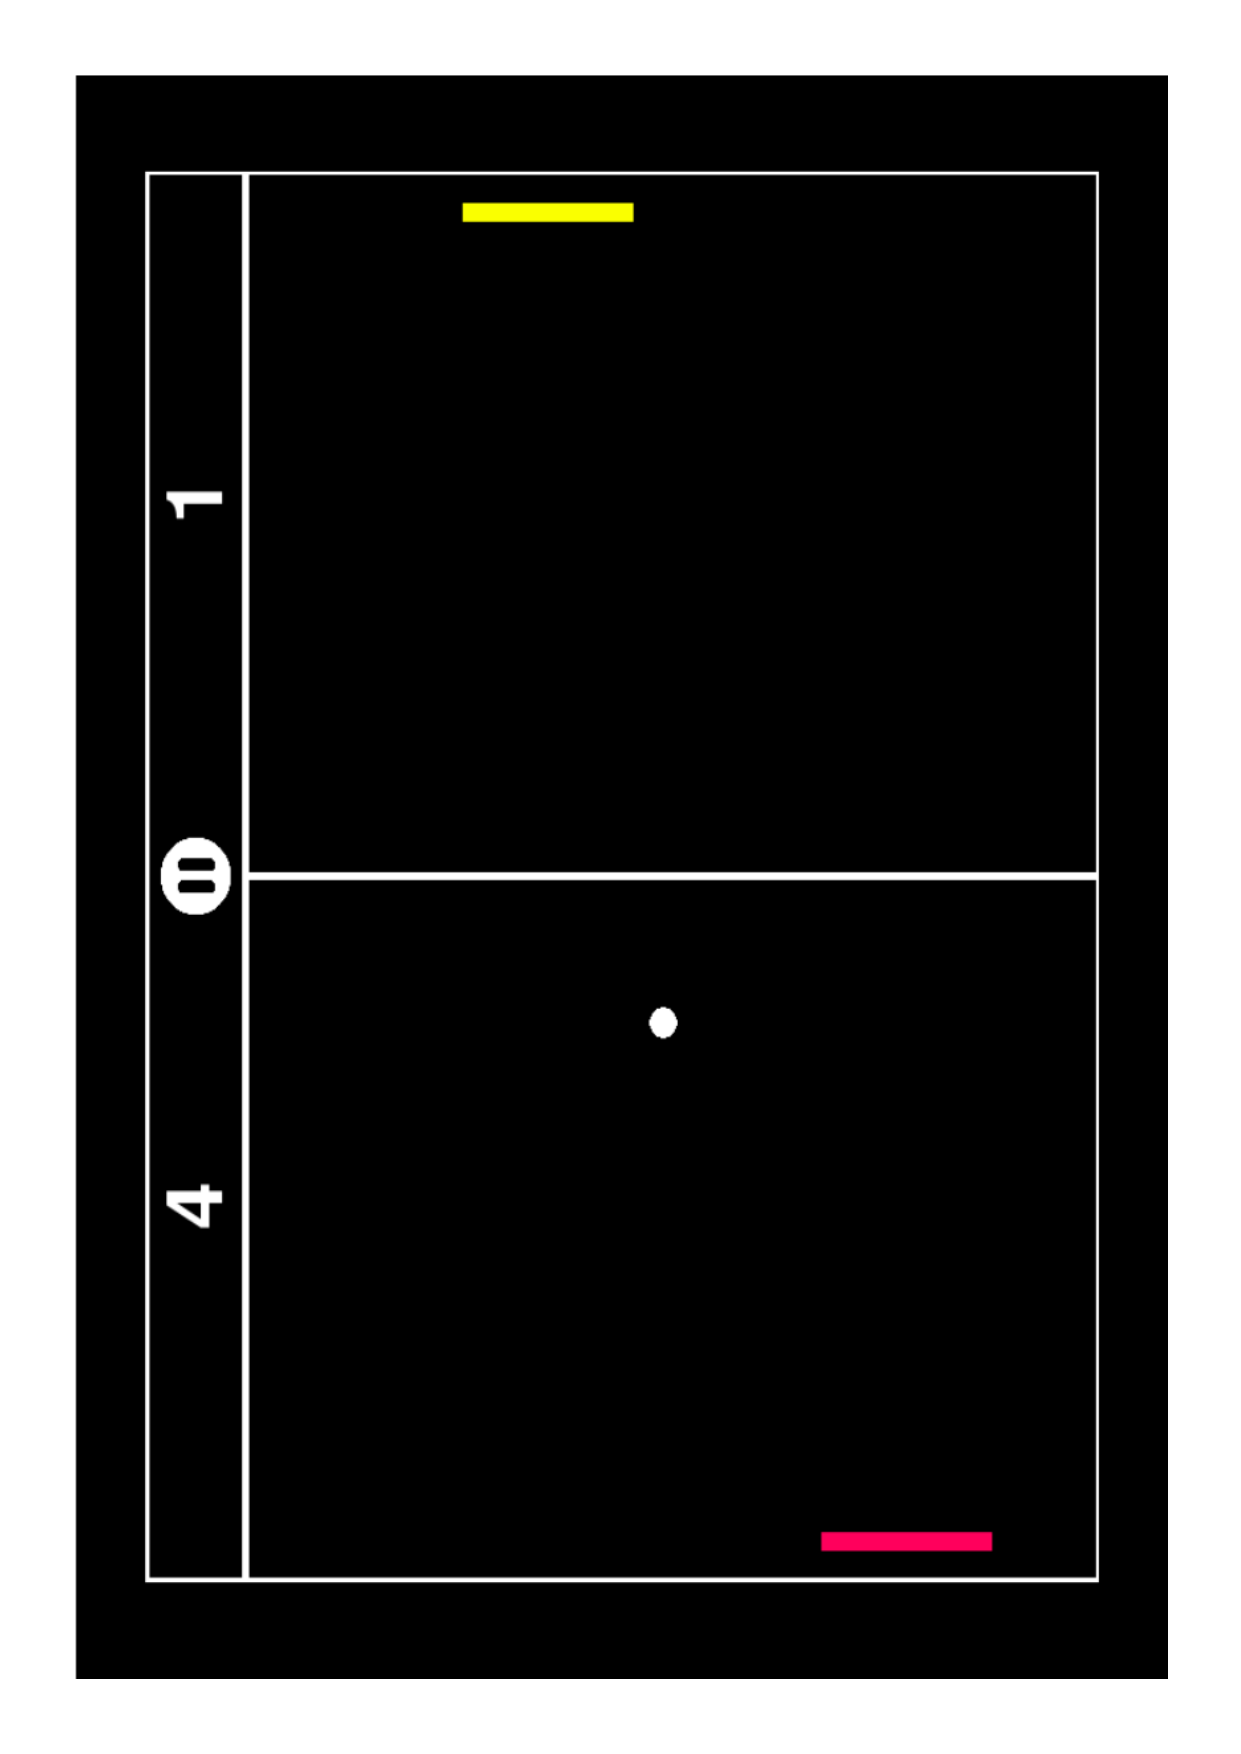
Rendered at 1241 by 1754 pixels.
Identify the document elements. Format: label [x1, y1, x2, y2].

picture [77, 76, 1168, 1677]
